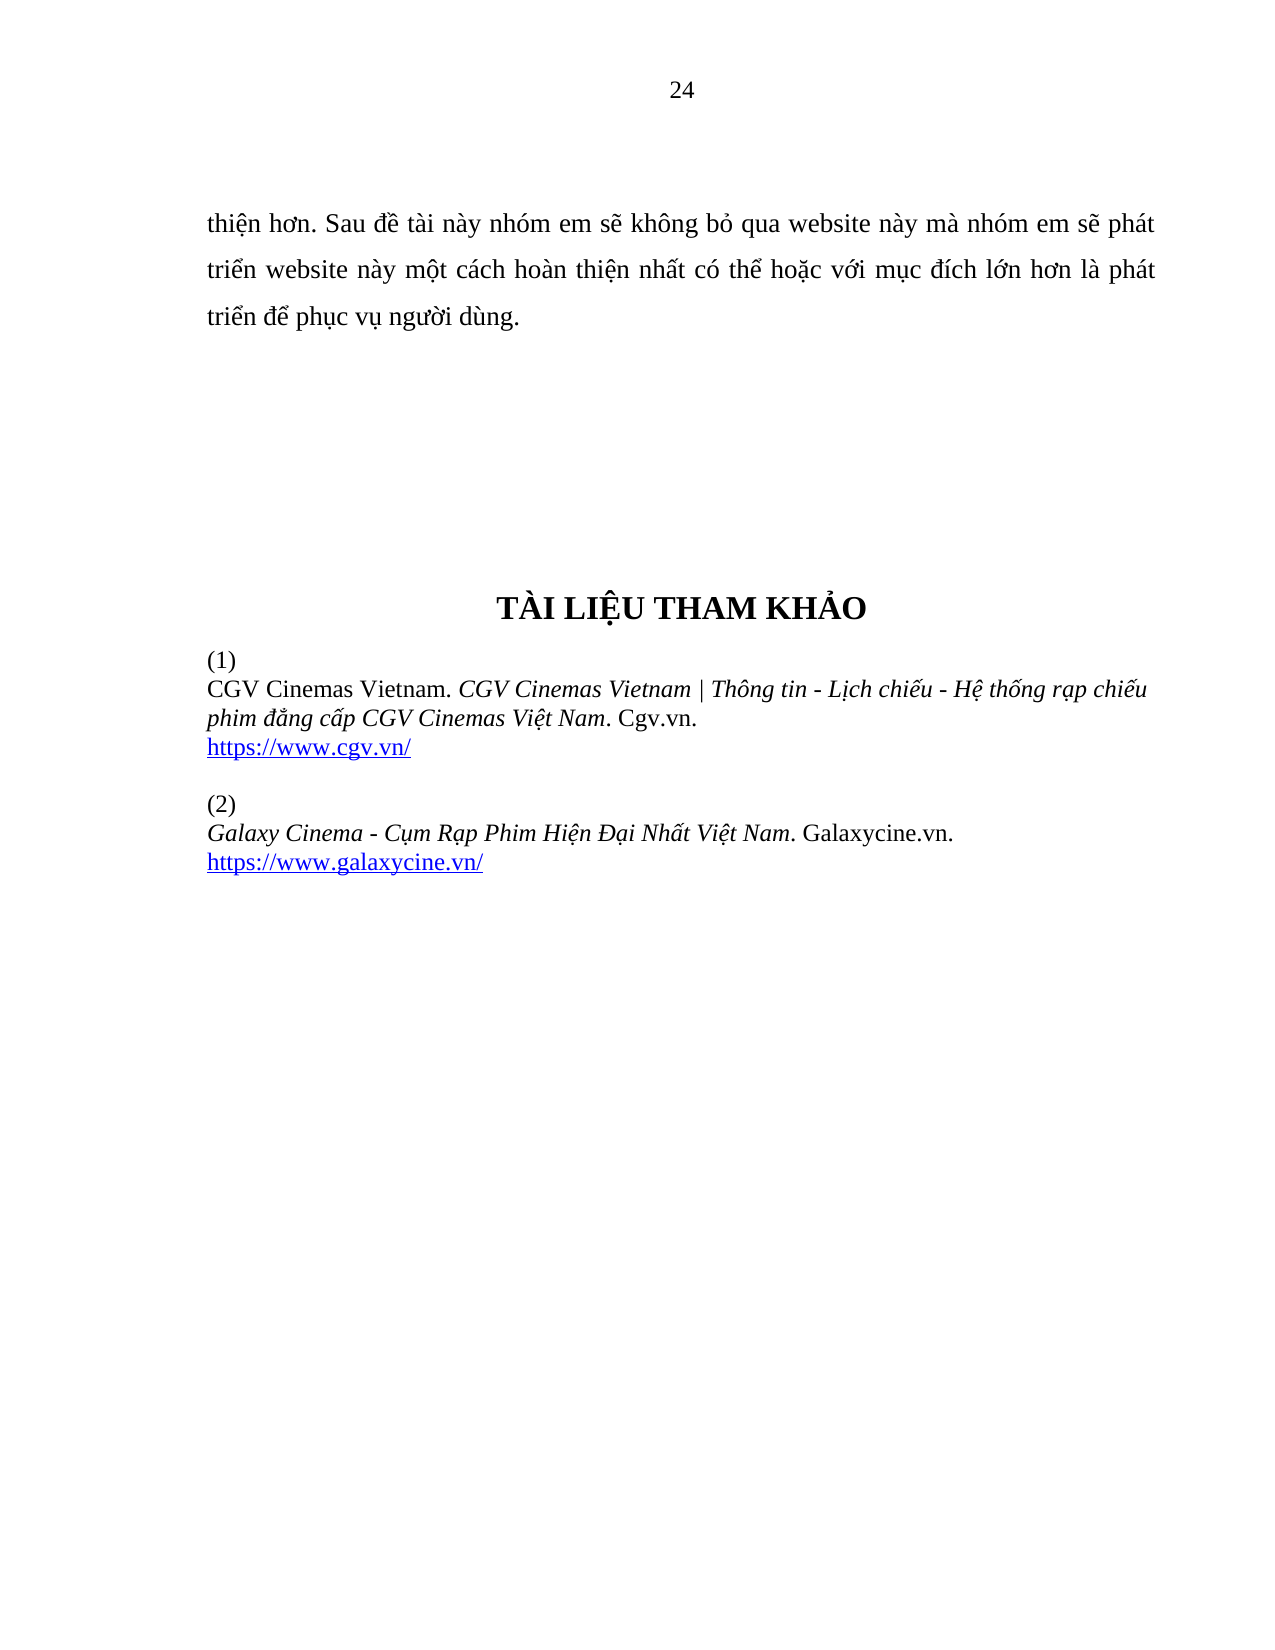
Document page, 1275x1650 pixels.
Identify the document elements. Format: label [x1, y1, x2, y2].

text [207, 207, 1157, 331]
